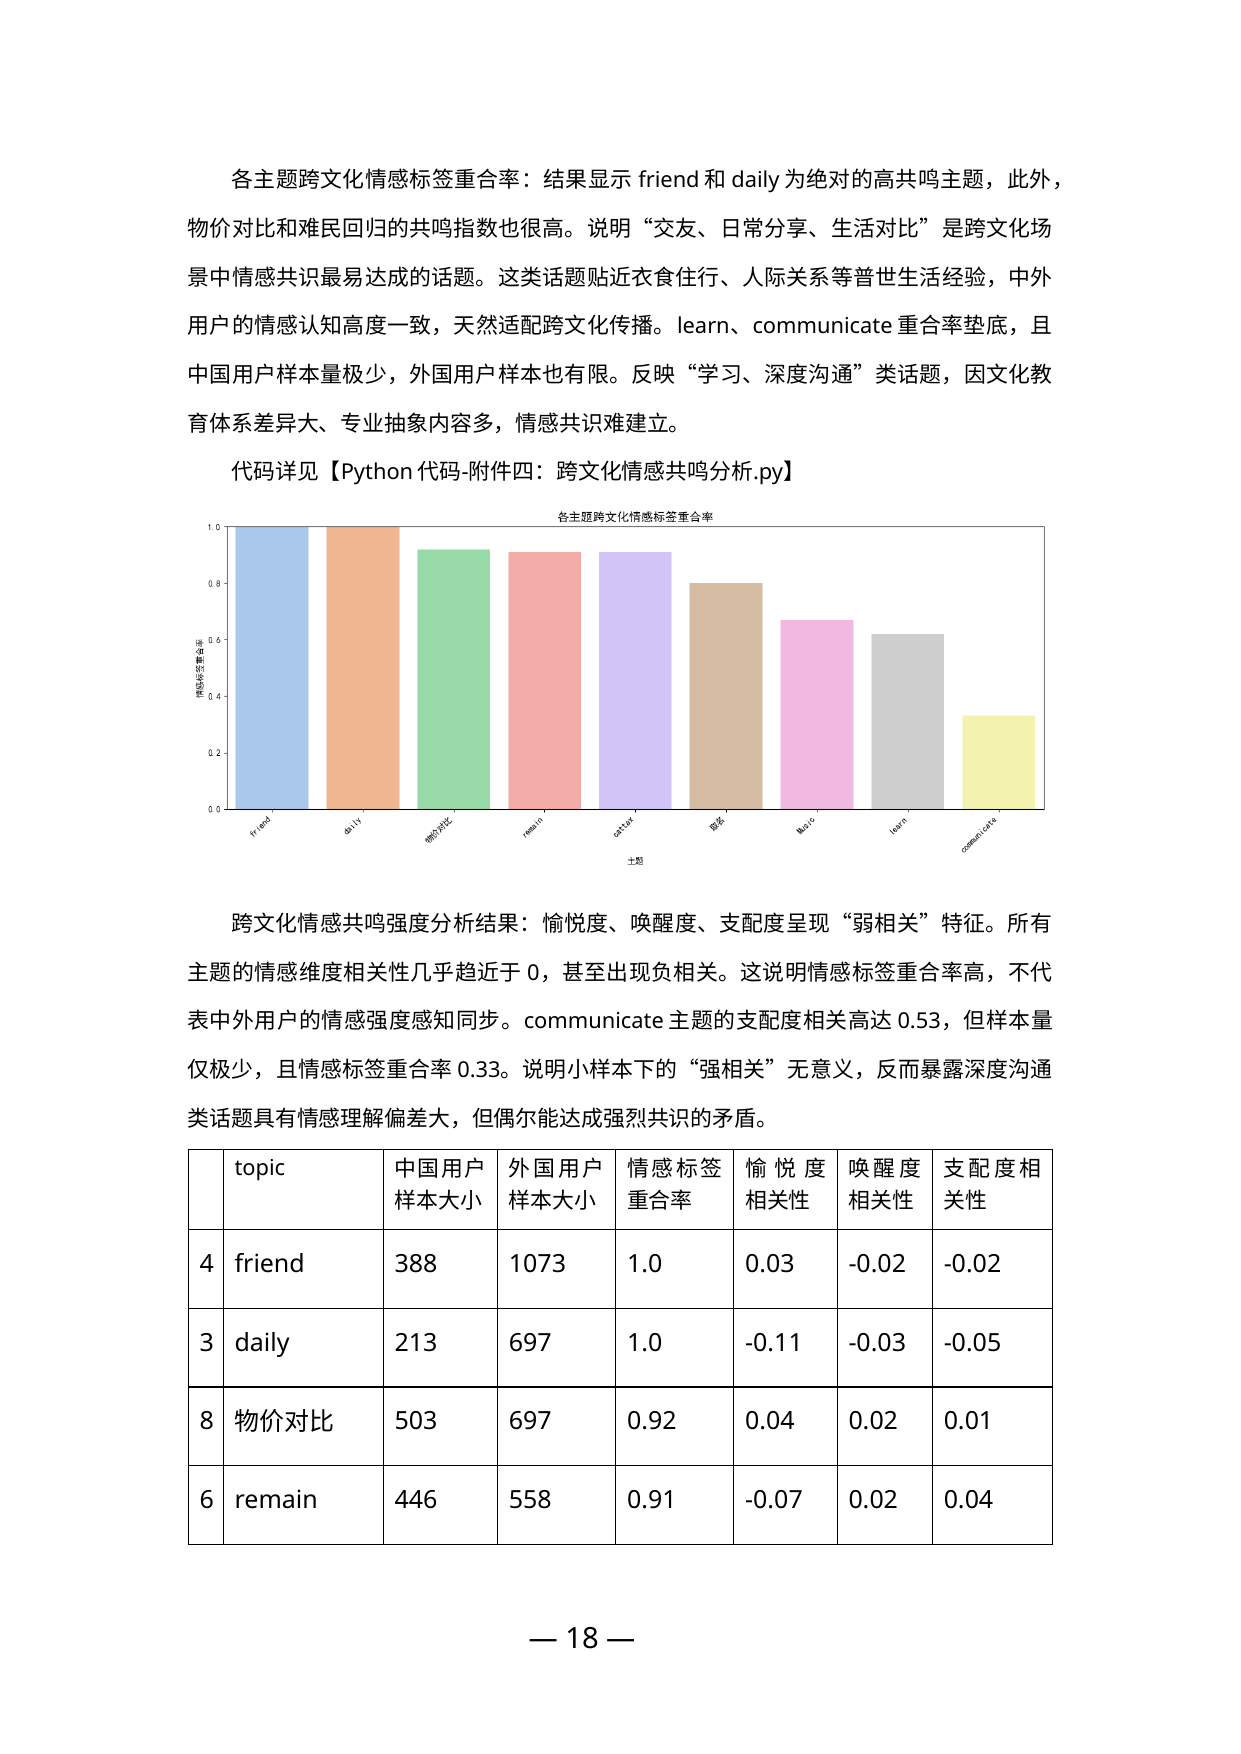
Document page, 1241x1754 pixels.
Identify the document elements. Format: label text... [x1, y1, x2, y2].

table_cell 1.0 [616, 1309, 733, 1386]
table_cell -0.03 [838, 1309, 932, 1386]
table_cell 0.04 [734, 1388, 837, 1465]
table_cell 6 [189, 1466, 223, 1543]
table_header 支配度相关性 [933, 1150, 1052, 1229]
table_cell 1.0 [616, 1230, 733, 1308]
table_cell 3 [189, 1309, 223, 1386]
table_cell 0.03 [734, 1230, 837, 1308]
table_header 中国用户样本大小 [384, 1150, 497, 1229]
table_cell 697 [498, 1309, 615, 1386]
table_cell 0.04 [933, 1466, 1052, 1543]
table_cell 4 [189, 1230, 223, 1308]
picture [187, 502, 1053, 874]
table_cell friend [224, 1230, 383, 1308]
table_cell 697 [498, 1388, 615, 1465]
table_cell 1073 [498, 1230, 615, 1308]
table_cell 8 [189, 1388, 223, 1465]
table_cell -0.05 [933, 1309, 1052, 1386]
table_cell daily [224, 1309, 383, 1386]
table_header 情感标签重合率 [616, 1150, 733, 1229]
table_cell 0.92 [616, 1388, 733, 1465]
text 各主题跨文化情感标签重合率：结果显示friend和daily为绝对的高共鸣主题，此外，物价对比和难民回归的共鸣指数也很高。说明“交友、日常分享、生活对比”是跨文化场景中情感共识最易达成的话题。这类话题贴近衣食住行、人际关系等普世生活经验，中外用户的情感认知高度一致，天然适配跨文化传播。learn、communicate重合率垫底，且中国用户样本量极少，外国用户样本也有限。反映“学习、深度沟通”类话题，因文化教育体系差异大、专业抽象内容多，情感共识难建立。 [187, 162, 1053, 438]
table_header [189, 1150, 223, 1229]
table_cell -0.11 [734, 1309, 837, 1386]
table_cell 213 [384, 1309, 497, 1386]
table_header 愉悦度相关性 [734, 1150, 837, 1229]
table_cell 物价对比 [224, 1388, 383, 1465]
table_cell -0.07 [734, 1466, 837, 1543]
table_cell 503 [384, 1388, 497, 1465]
table_cell 388 [384, 1230, 497, 1308]
table_header 唤醒度相关性 [838, 1150, 932, 1229]
text 代码详见【Python代码-附件四：跨文化情感共鸣分析.py】 [187, 454, 1053, 487]
text 跨文化情感共鸣强度分析结果：愉悦度、唤醒度、支配度呈现“弱相关”特征。所有主题的情感维度相关性几乎趋近于0，甚至出现负相关。这说明情感标签重合率高，不代表中外用户的情感强度感知同步。communicate主题的支配度相关高达0.53，但样本量仅极少，且情感标签重合率0.33。说明小样本下的“强相关”无意义，反而暴露深度沟通类话题具有情感理解偏差大，但偶尔能达成强烈共识的矛盾。 [187, 906, 1053, 1133]
table_header 外国用户样本大小 [498, 1150, 615, 1229]
table_cell 0.02 [838, 1388, 932, 1465]
table_cell 558 [498, 1466, 615, 1543]
table_cell -0.02 [933, 1230, 1052, 1308]
table_cell 0.02 [838, 1466, 932, 1543]
table_cell -0.02 [838, 1230, 932, 1308]
table_cell remain [224, 1466, 383, 1543]
table_cell 446 [384, 1466, 497, 1543]
table_cell 0.91 [616, 1466, 733, 1543]
table_header topic [224, 1150, 383, 1229]
table_cell 0.01 [933, 1388, 1052, 1465]
